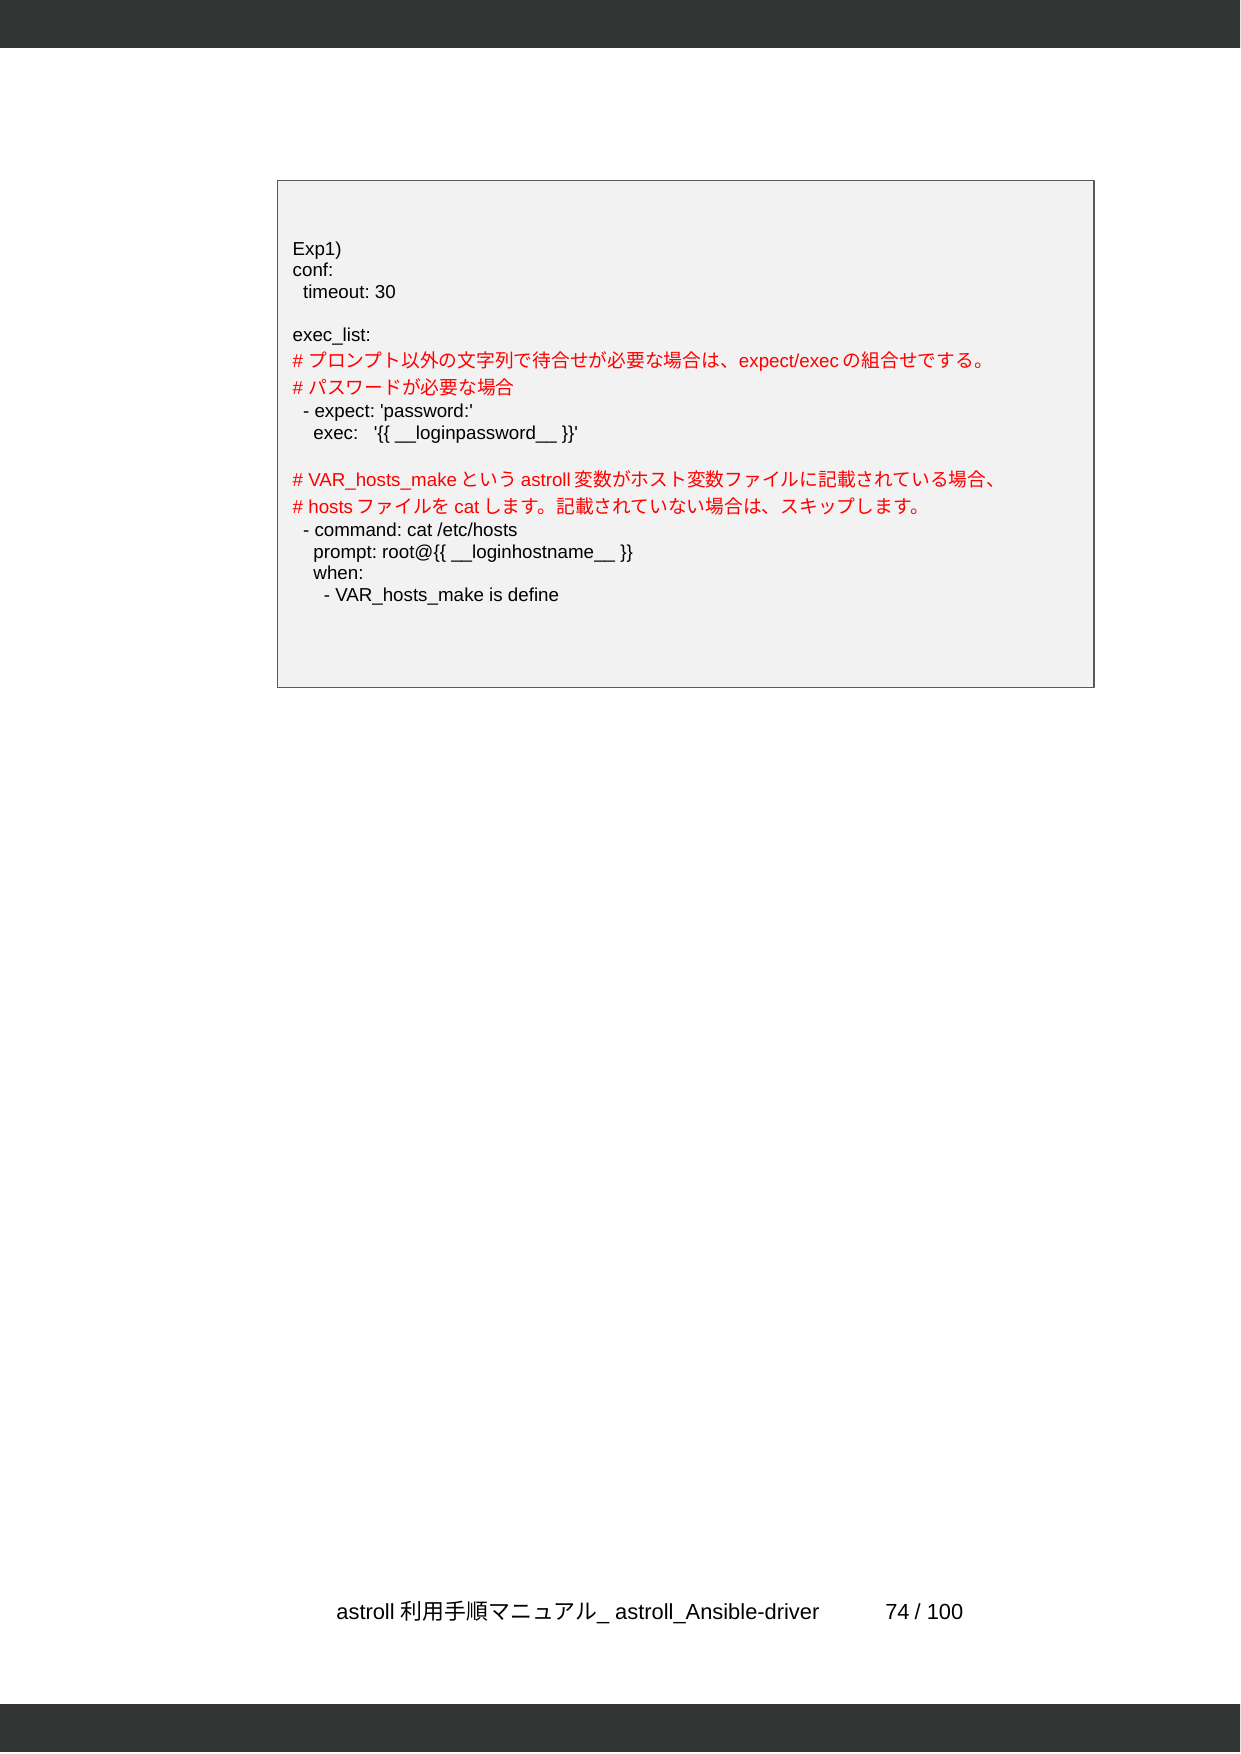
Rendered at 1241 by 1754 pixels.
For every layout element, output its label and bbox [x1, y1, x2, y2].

picture [0, 0, 1241, 48]
picture [0, 1704, 1241, 1752]
